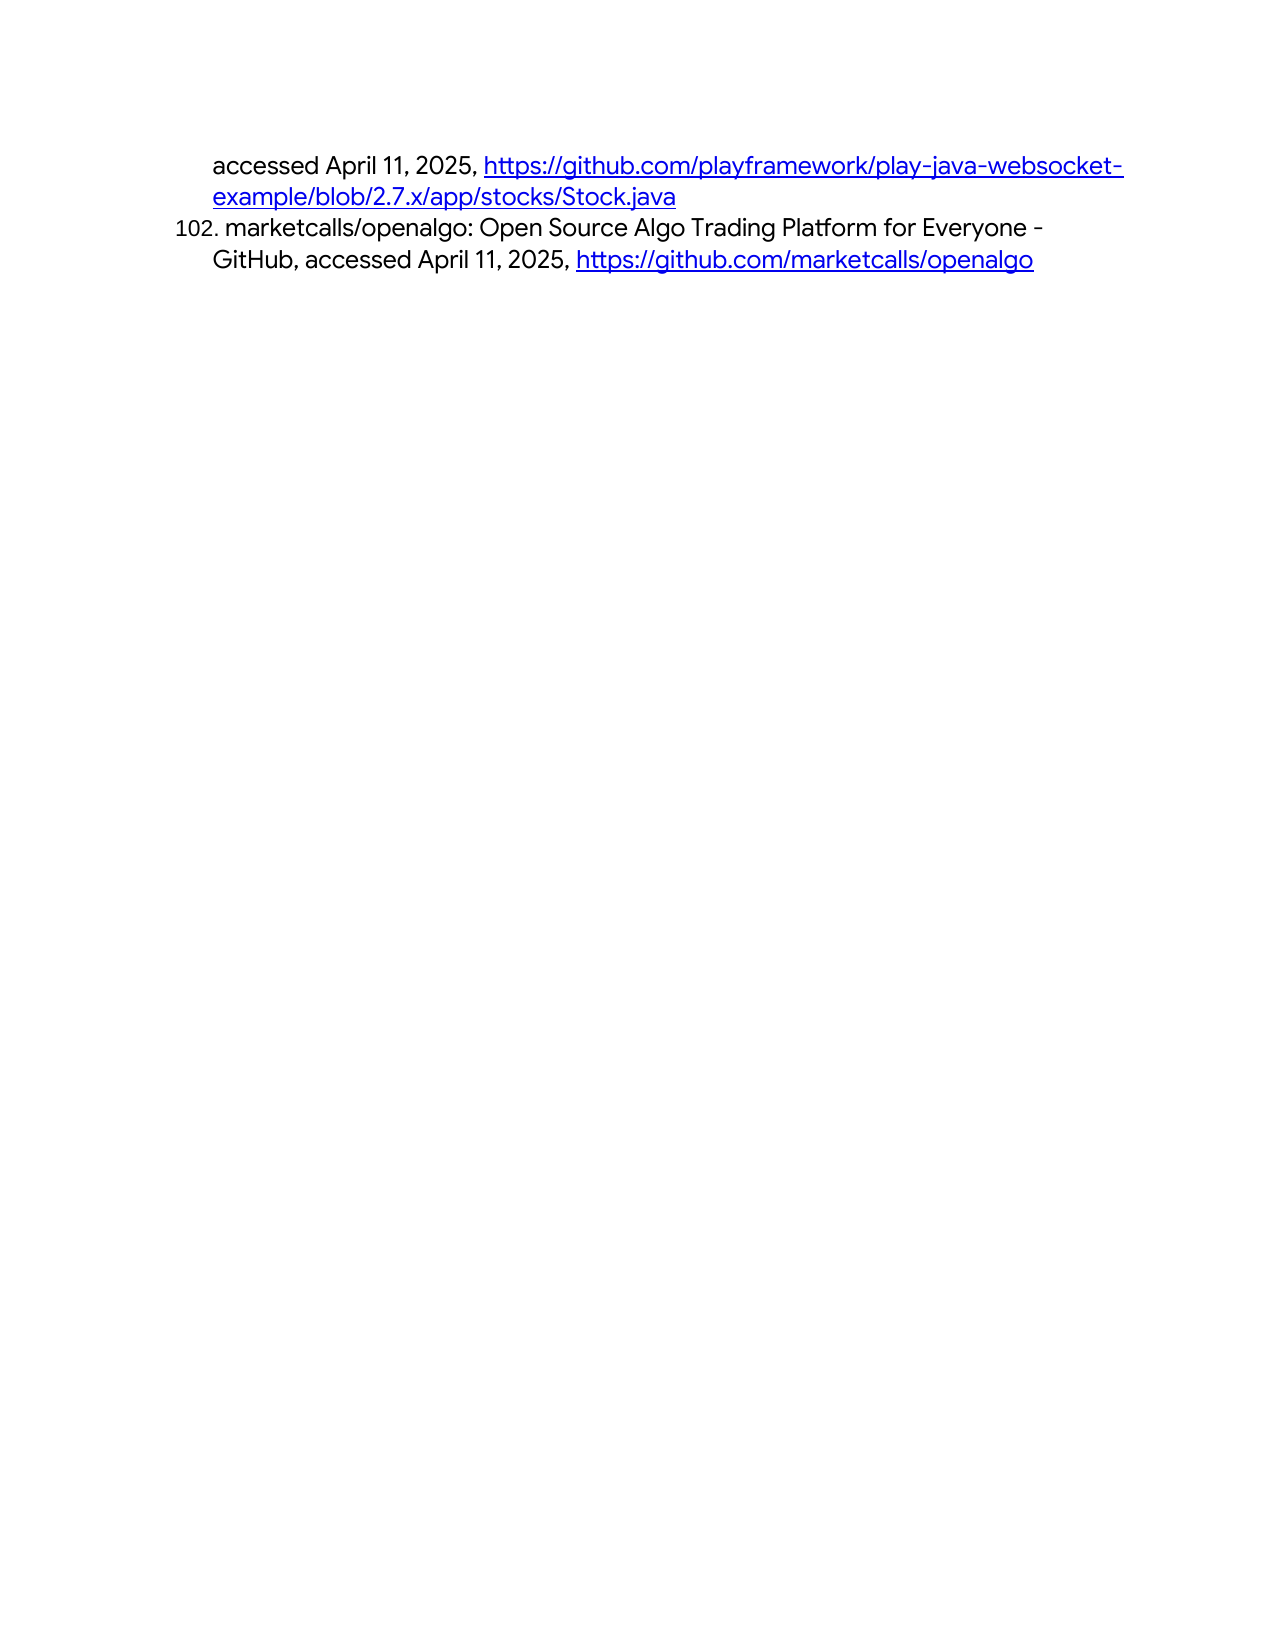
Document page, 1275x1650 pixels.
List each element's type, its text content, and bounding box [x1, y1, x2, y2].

list marketcalls/openalgo: Open Source Algo Trading Platform for Everyone - GitHub, accessed April 11, 2025, https://github.com/marketcalls/openalgo [175, 213, 1125, 275]
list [175, 150, 1125, 213]
